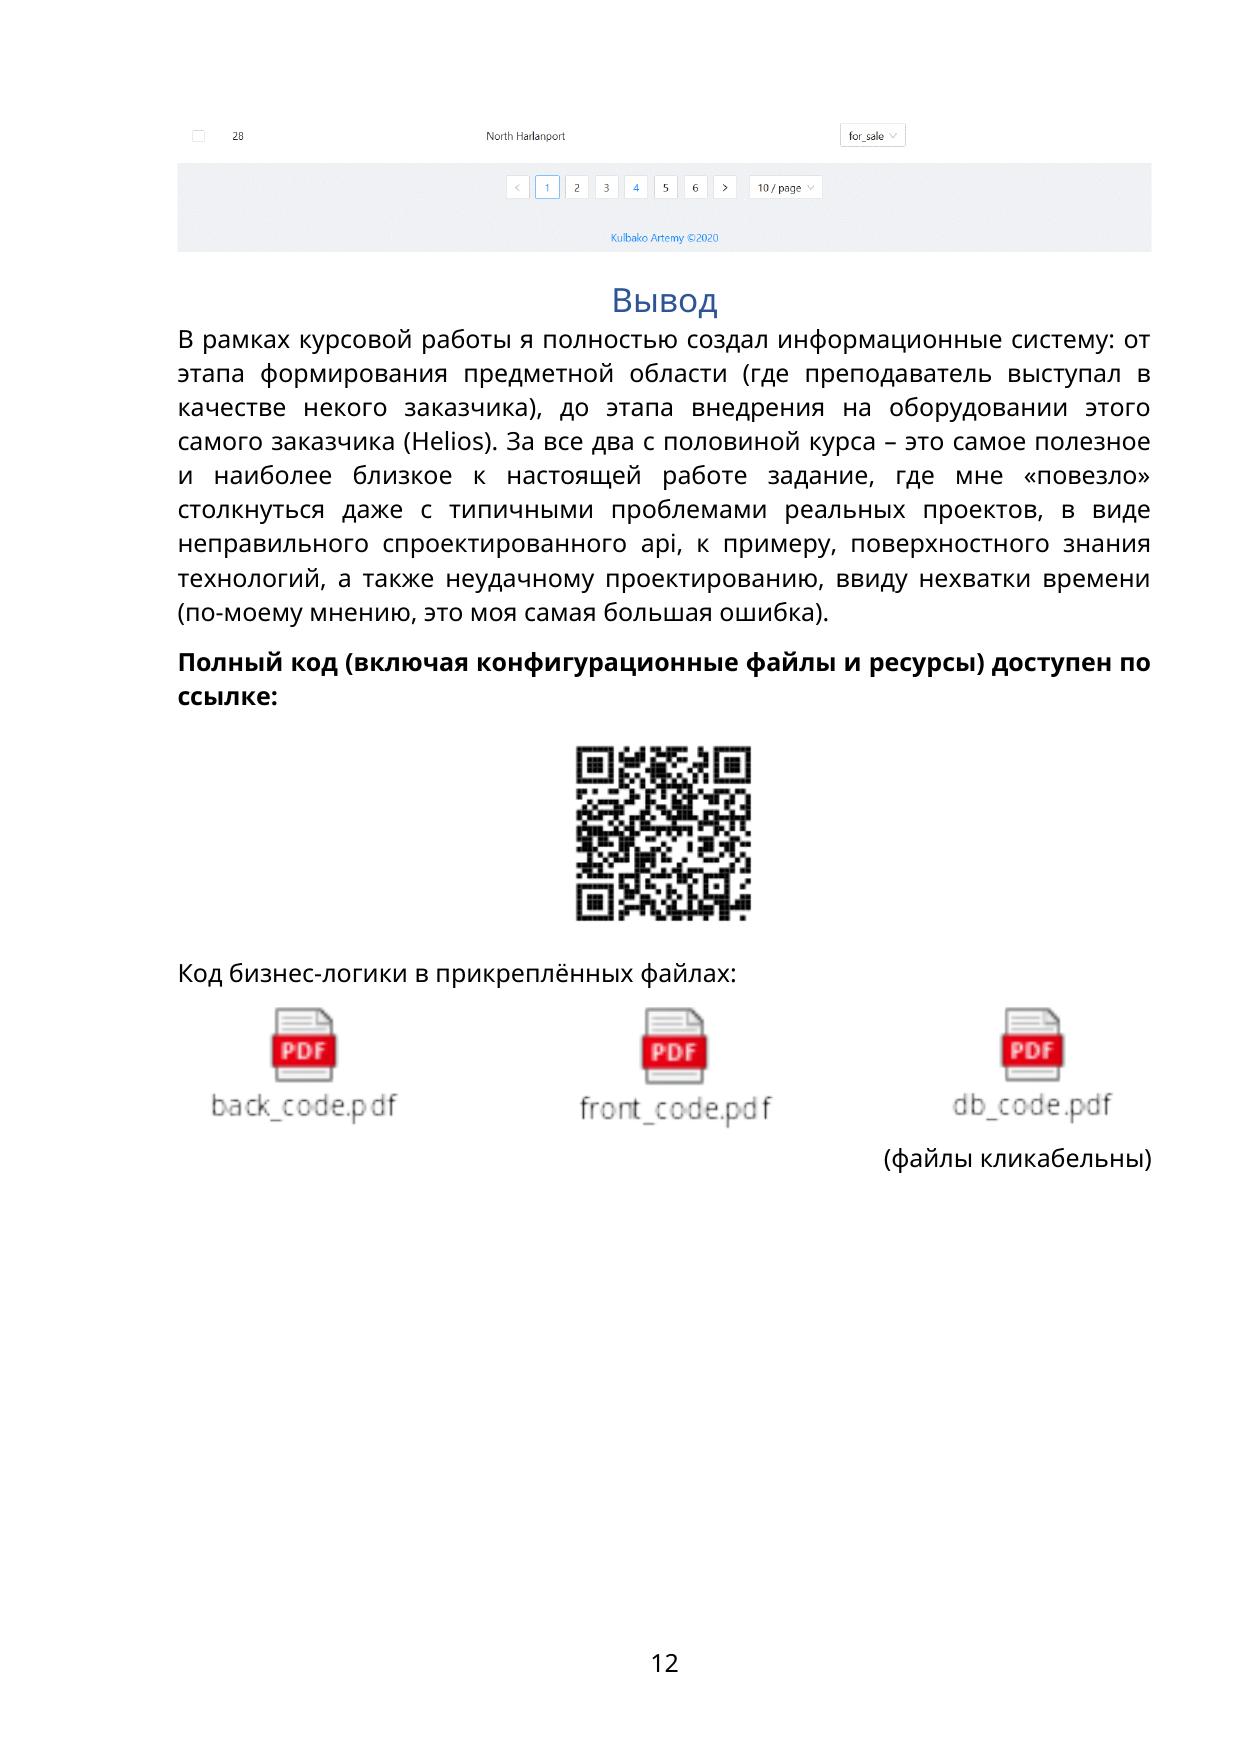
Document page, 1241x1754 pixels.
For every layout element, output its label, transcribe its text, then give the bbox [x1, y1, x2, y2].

text Код бизнес-логики в прикреплённых файлах: [177, 956, 1152, 990]
text Полный код (включая конфигурационные файлы и ресурсы) доступен по ссылке: [177, 645, 1152, 713]
text (файлы кликабельны) [177, 1140, 1152, 1174]
table_header [916, 1007, 1152, 1140]
table_header [432, 1007, 916, 1140]
picture [559, 729, 770, 940]
picture [177, 118, 1152, 252]
text В рамках курсовой работы я полностью создал информационные систему: от этапа формирования предметной области (где преподаватель выступал в качестве некого заказчика), до этапа внедрения на оборудовании этого самого заказчика (Helios). За все два с половиной курса – это самое полезное и наиболее близкое к настоящей работе задание, где мне «повезло» столкнуться даже с типичными проблемами реальных проектов, в виде неправильного спроектированного api, к примеру, поверхностного знания технологий, а также неудачному проектированию, ввиду нехватки времени (по-моему мнению, это моя самая большая ошибка). [177, 322, 1152, 628]
table_header [177, 1007, 432, 1140]
subtitle Вывод [177, 276, 1152, 322]
